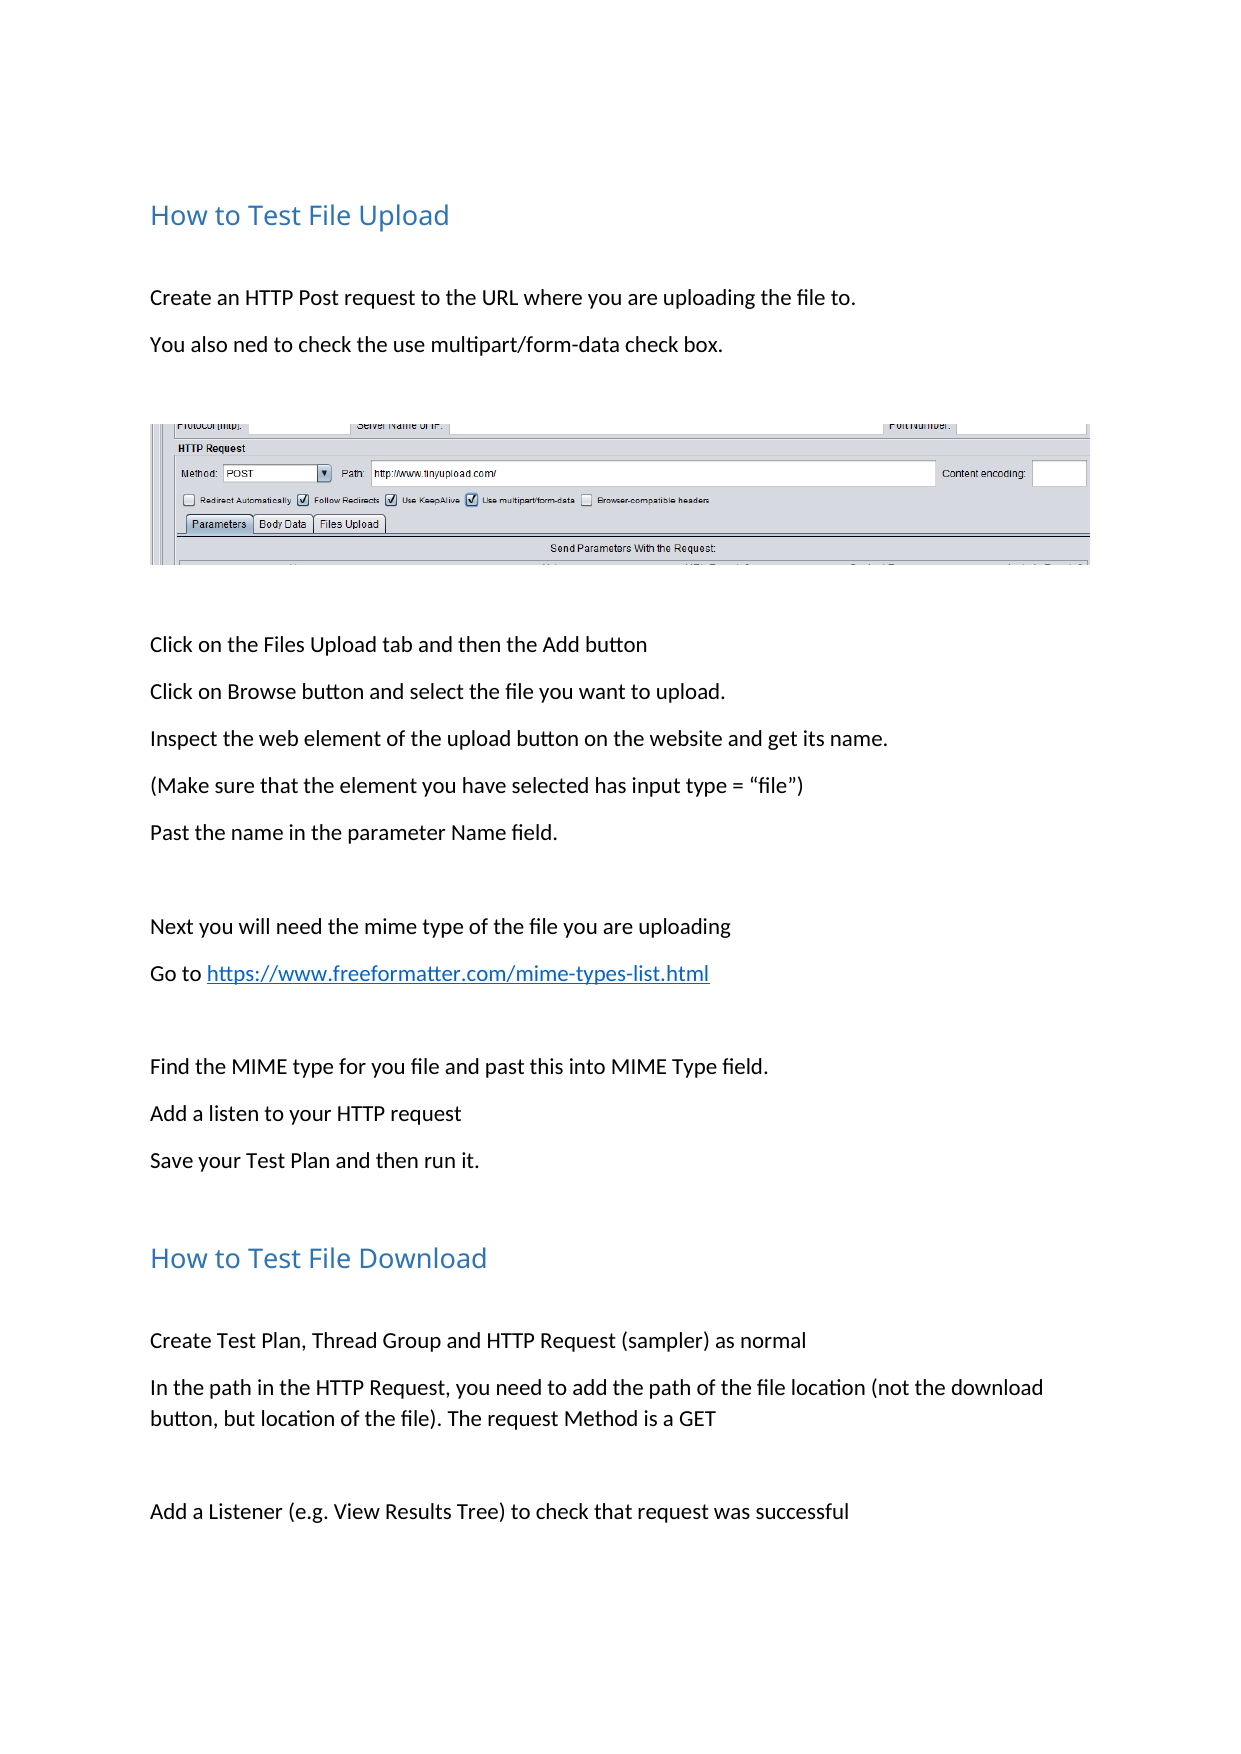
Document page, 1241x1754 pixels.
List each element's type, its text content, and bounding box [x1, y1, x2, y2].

text Go to https://www.freeformatter.com/mime-types-list.html [150, 959, 1090, 987]
text Click on Browse button and select the file you want to upload. [150, 677, 1090, 706]
subtitle How to Test File Download [150, 1240, 1090, 1277]
picture [150, 424, 1091, 565]
text Past the name in the parameter Name field. [150, 818, 1090, 846]
text You also ned to check the use multipart/form-data check box. [150, 330, 1090, 358]
text Find the MIME type for you file and past this into MIME Type field. [150, 1052, 1090, 1081]
text Next you will need the mime type of the file you are uploading [150, 912, 1090, 940]
text Add a listen to your HTTP request [150, 1099, 1090, 1127]
text Create an HTTP Post request to the URL where you are uploading the file to. [150, 283, 1090, 312]
text Add a Listener (e.g. View Results Tree) to check that request was successful [150, 1497, 1090, 1526]
text (Make sure that the element you have selected has input type = “file”) [150, 771, 1090, 799]
subtitle How to Test File Upload [150, 197, 1090, 234]
text In the path in the HTTP Request, you need to add the path of the file location (not the download button, but location of the file). The request Method is a GET [150, 1373, 1090, 1432]
text Create Test Plan, Thread Group and HTTP Request (sampler) as normal [150, 1327, 1090, 1355]
text Save your Test Plan and then run it. [150, 1146, 1090, 1174]
text Click on the Files Upload tab and then the Add button [150, 631, 1090, 659]
text Inspect the web element of the upload button on the website and get its name. [150, 724, 1090, 752]
